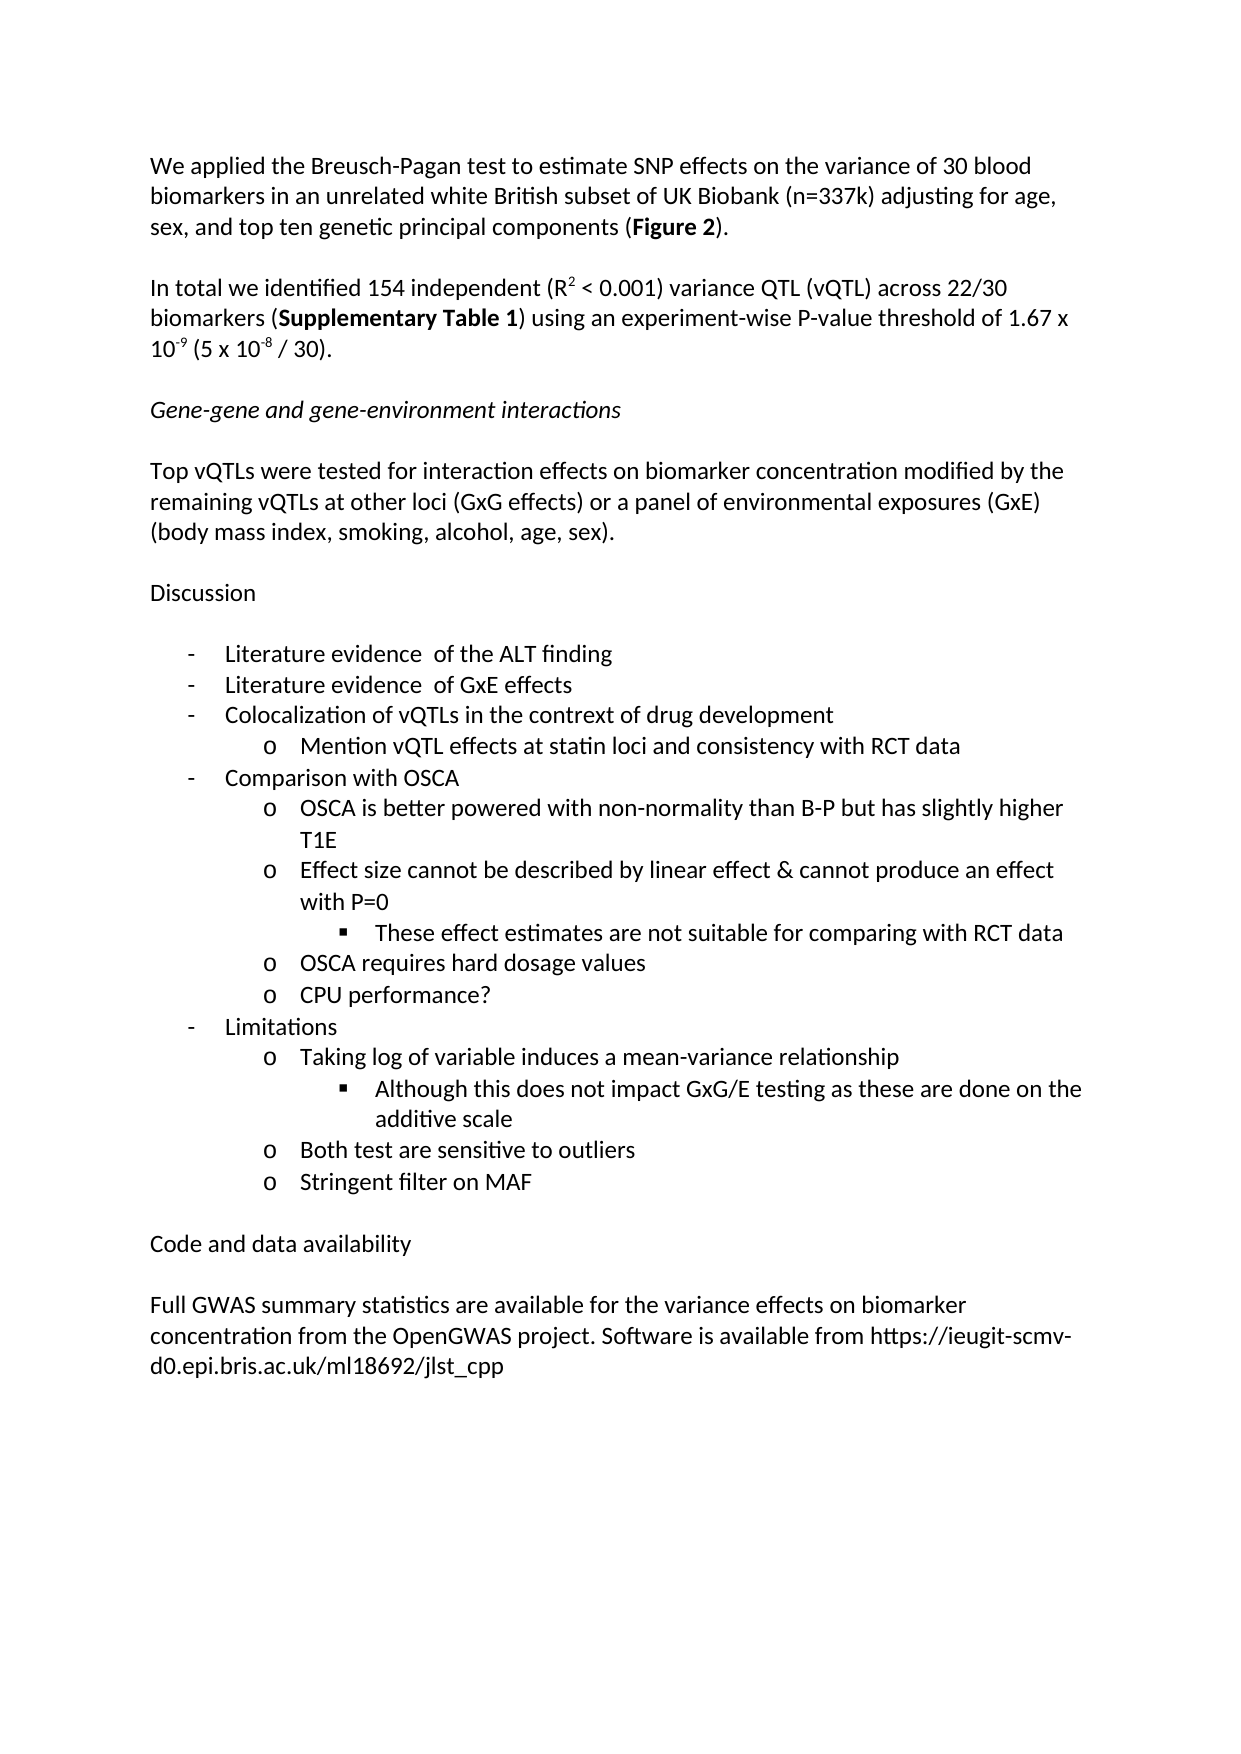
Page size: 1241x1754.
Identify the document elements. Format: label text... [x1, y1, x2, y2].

list These effect estimates are not suitable for comparing with RCT data [337, 917, 1090, 947]
list Literature evidence of GxE effects [187, 669, 1090, 699]
list Stringent filter on MAF [262, 1166, 1090, 1198]
list Mention vQTL effects at statin loci and consistency with RCT data [262, 730, 1090, 762]
list Limitations [187, 1011, 1090, 1041]
text In total we identified 154 independent (R2 < 0.001) variance QTL (vQTL) across 22/30 biomarkers (Supplementary Table 1) using an experiment-wise P-value threshold of 1.67 x 10-9 (5 x 10-8 / 30). [150, 272, 1090, 364]
list Comparison with OSCA [187, 762, 1090, 792]
text Gene-gene and gene-environment interactions [150, 394, 1090, 425]
list CPU performance? [262, 979, 1090, 1011]
list Although this does not impact GxG/E testing as these are done on the additive scale [337, 1073, 1090, 1134]
list OSCA requires hard dosage values [262, 947, 1090, 979]
list Taking log of variable induces a mean-variance relationship [262, 1041, 1090, 1073]
text Code and data availability [150, 1228, 1090, 1259]
list OSCA is better powered with non-normality than B-P but has slightly higher T1E [262, 792, 1090, 854]
text We applied the Breusch-Pagan test to estimate SNP effects on the variance of 30 blood biomarkers in an unrelated white British subset of UK Biobank (n=337k) adjusting for age, sex, and top ten genetic principal components (Figure 2). [150, 150, 1090, 242]
list Effect size cannot be described by linear effect & cannot produce an effect with P=0 [262, 854, 1090, 917]
text Top vQTLs were tested for interaction effects on biomarker concentration modified by the remaining vQTLs at other loci (GxG effects) or a panel of environmental exposures (GxE) (body mass index, smoking, alcohol, age, sex). [150, 455, 1090, 547]
list Both test are sensitive to outliers [262, 1134, 1090, 1166]
text Full GWAS summary statistics are available for the variance effects on biomarker concentration from the OpenGWAS project. Software is available from https://ieugit-scmv-d0.epi.bris.ac.uk/ml18692/jlst_cpp [150, 1289, 1090, 1381]
text Discussion [150, 577, 1090, 608]
list Literature evidence of the ALT finding [187, 638, 1090, 669]
list Colocalization of vQTLs in the contrext of drug development [187, 699, 1090, 730]
